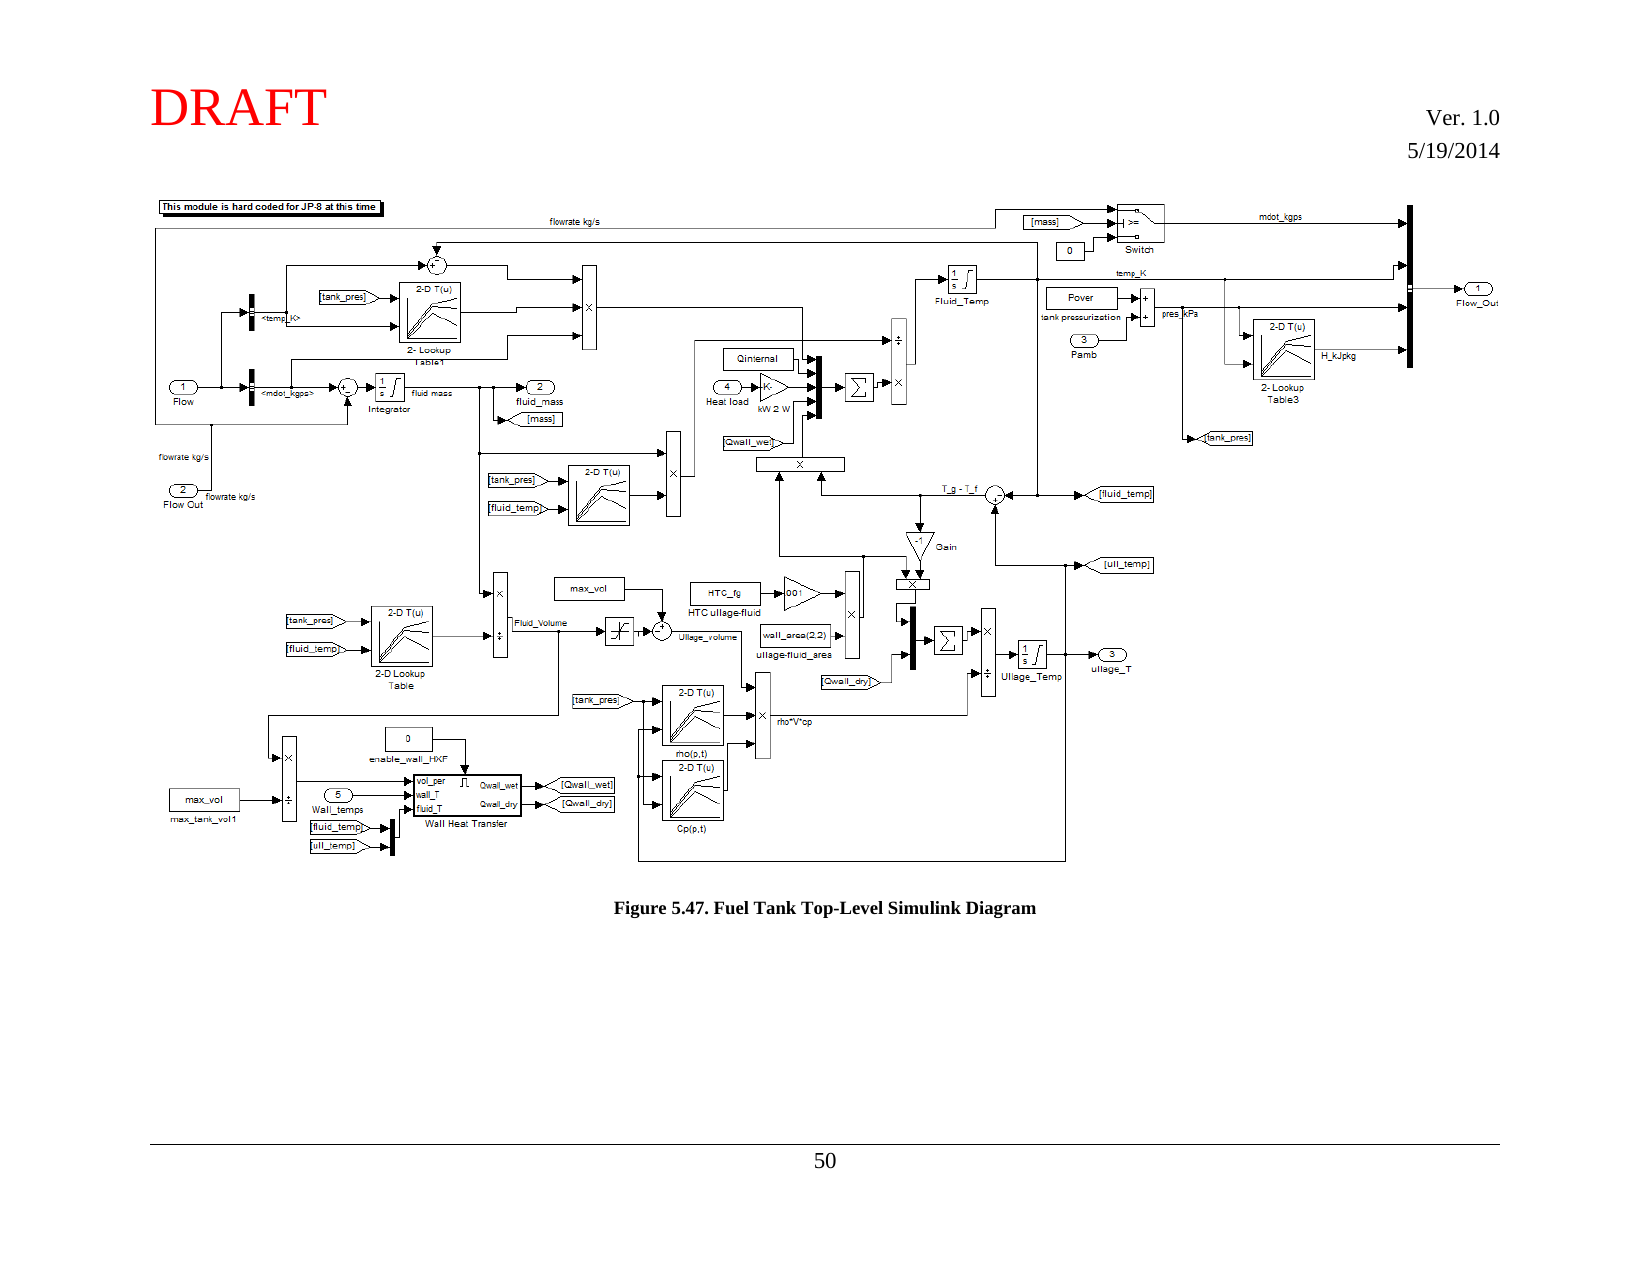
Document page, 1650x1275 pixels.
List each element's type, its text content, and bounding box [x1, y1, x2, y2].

picture [150, 192, 1500, 896]
